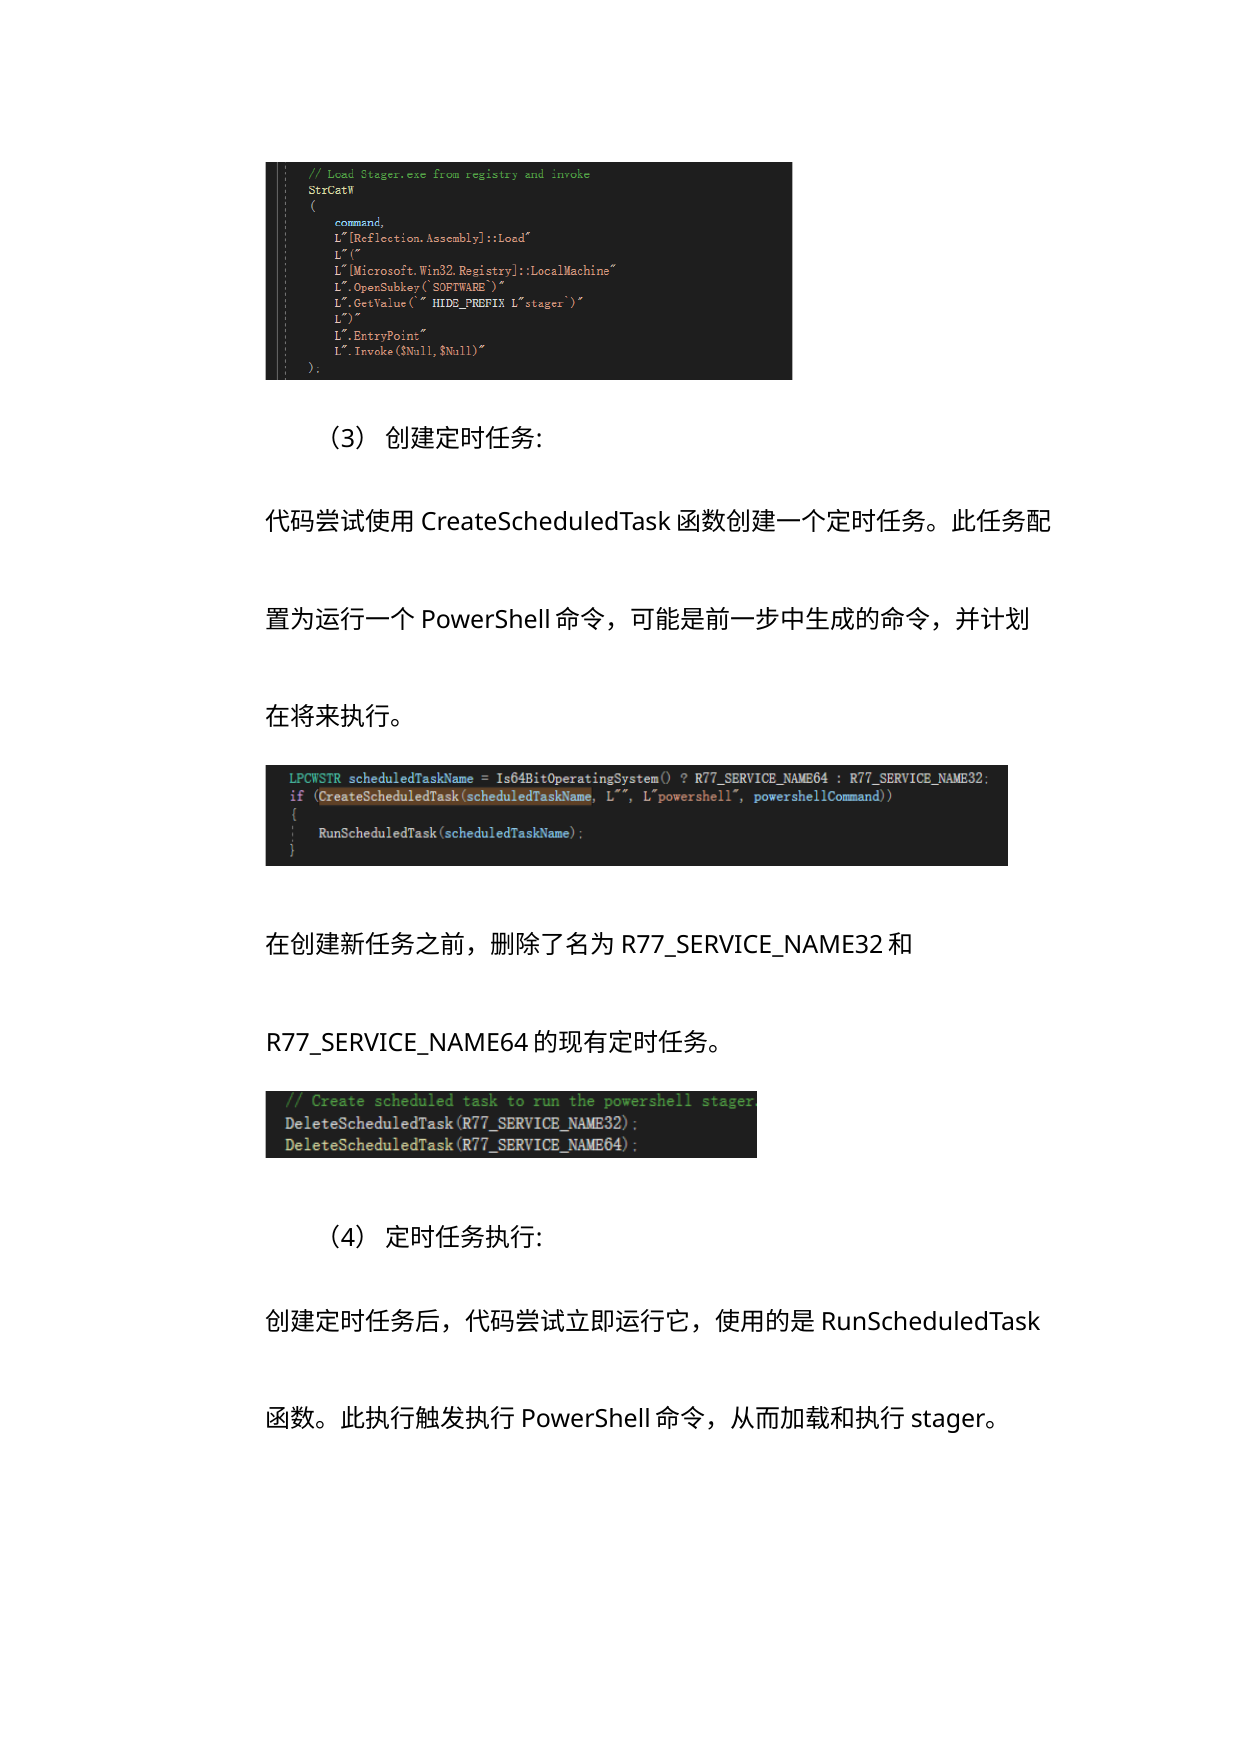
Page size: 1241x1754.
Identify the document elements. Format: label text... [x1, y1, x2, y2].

list 定时任务执行: [266, 1203, 1053, 1268]
list 创建定时任务: [266, 404, 1053, 469]
list 在创建新任务之前，删除了名为R77_SERVICE_NAME32和R77_SERVICE_NAME64的现有定时任务。 [266, 911, 1053, 1073]
picture [265, 1091, 757, 1158]
list 代码尝试使用CreateScheduledTask函数创建一个定时任务。此任务配置为运行一个PowerShell命令，可能是前一步中生成的命令，并计划在将来执行。 [266, 487, 1053, 747]
picture [265, 765, 1008, 866]
picture [265, 162, 793, 380]
list 创建定时任务后，代码尝试立即运行它，使用的是RunScheduledTask函数。此执行触发执行PowerShell命令，从而加载和执行stager。 [266, 1287, 1053, 1449]
